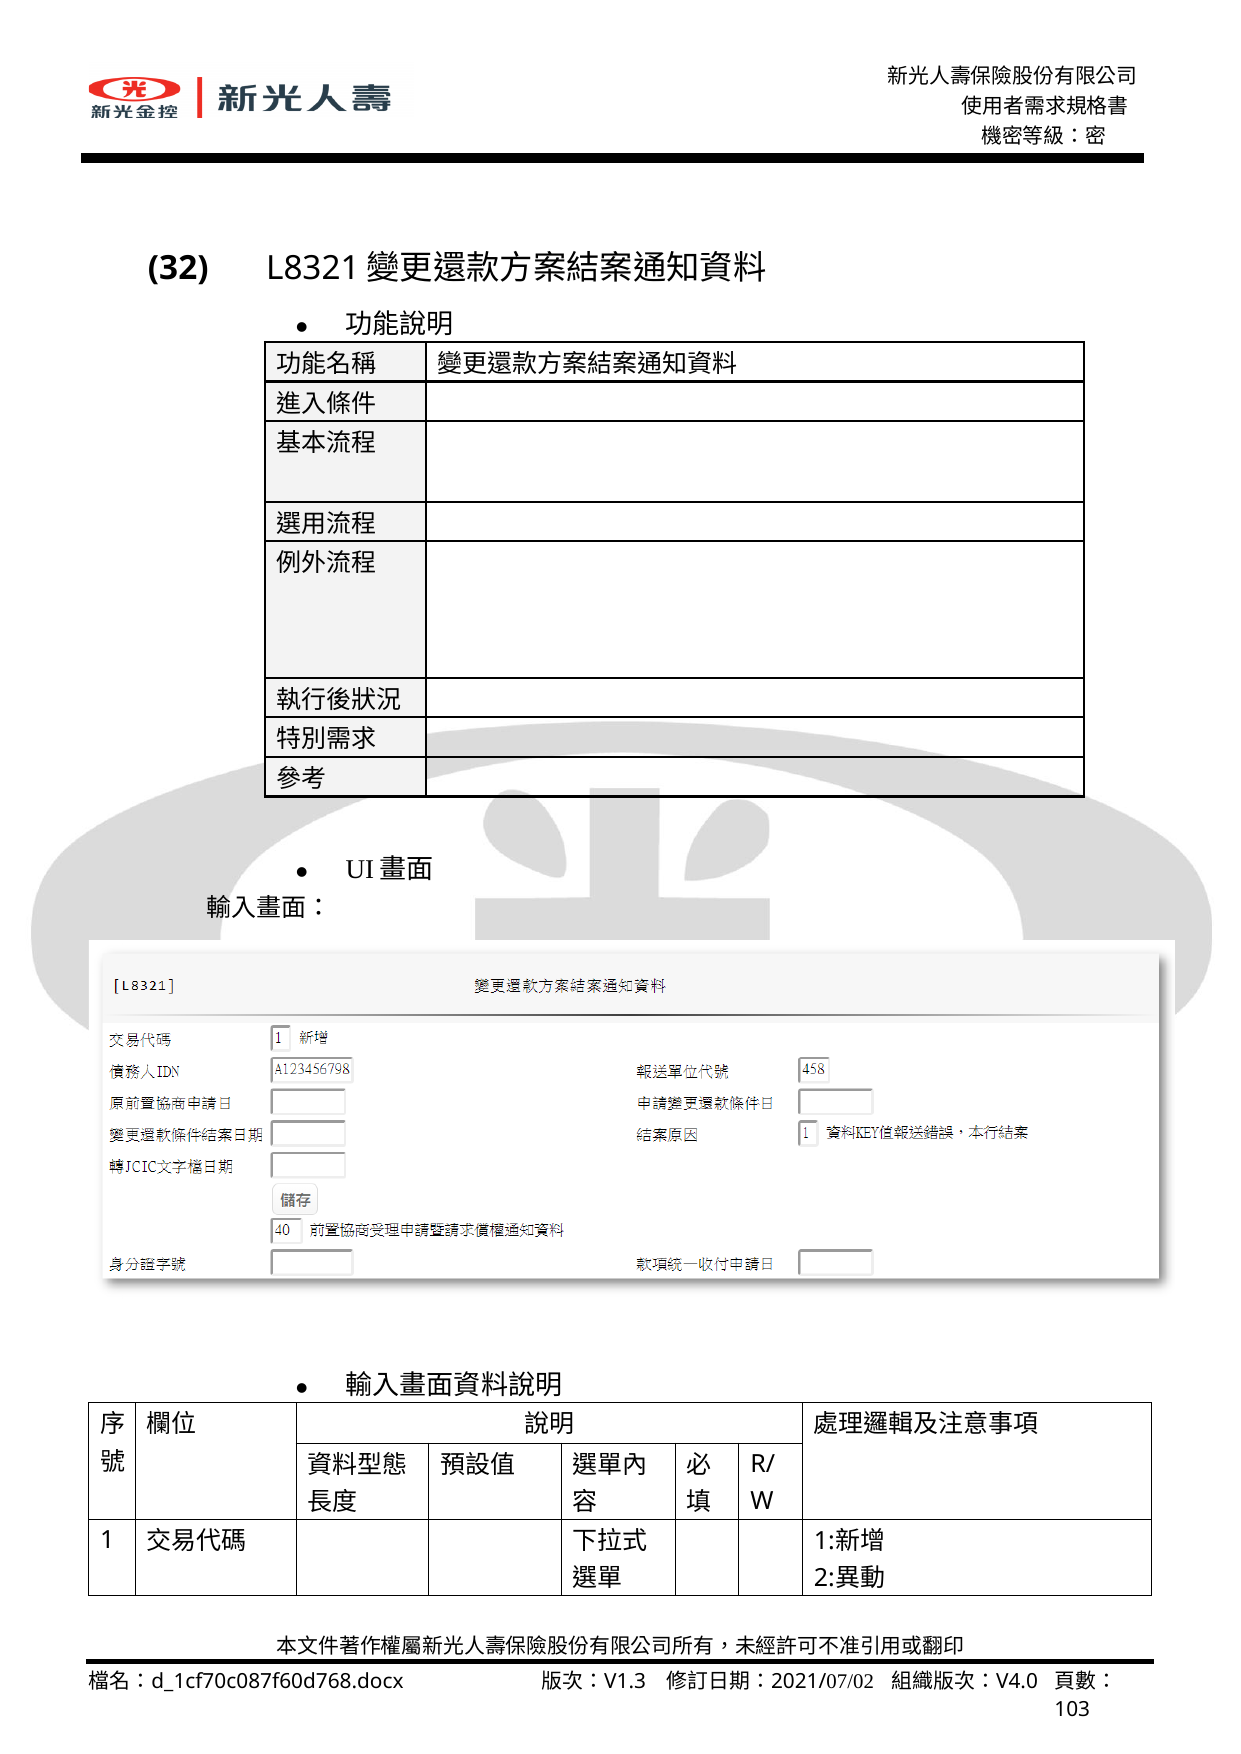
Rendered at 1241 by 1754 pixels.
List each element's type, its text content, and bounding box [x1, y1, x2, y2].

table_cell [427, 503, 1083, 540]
subtitle L8321變更還款方案結案通知資料 [148, 241, 1152, 289]
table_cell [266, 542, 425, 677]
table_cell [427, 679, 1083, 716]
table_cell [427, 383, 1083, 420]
list 輸入畫面資料說明 [295, 1363, 1152, 1402]
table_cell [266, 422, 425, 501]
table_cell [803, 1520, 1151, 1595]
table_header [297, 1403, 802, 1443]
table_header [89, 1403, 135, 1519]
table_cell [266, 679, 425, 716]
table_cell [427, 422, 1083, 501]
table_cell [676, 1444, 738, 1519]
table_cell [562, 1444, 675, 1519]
picture [88, 61, 414, 118]
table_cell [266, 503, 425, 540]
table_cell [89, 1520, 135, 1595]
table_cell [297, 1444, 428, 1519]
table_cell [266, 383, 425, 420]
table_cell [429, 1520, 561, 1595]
text 輸入畫面： [207, 887, 1152, 924]
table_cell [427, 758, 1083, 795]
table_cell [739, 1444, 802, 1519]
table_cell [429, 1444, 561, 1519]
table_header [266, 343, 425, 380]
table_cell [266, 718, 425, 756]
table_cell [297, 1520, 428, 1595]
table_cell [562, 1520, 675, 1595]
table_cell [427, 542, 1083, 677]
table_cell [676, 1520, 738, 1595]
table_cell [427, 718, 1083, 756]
list 功能說明 [295, 302, 1152, 341]
picture [25, 713, 1215, 1299]
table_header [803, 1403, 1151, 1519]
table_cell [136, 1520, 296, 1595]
list UI畫面 [295, 847, 1152, 887]
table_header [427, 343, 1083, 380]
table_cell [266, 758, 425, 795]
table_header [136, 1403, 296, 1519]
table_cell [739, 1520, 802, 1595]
